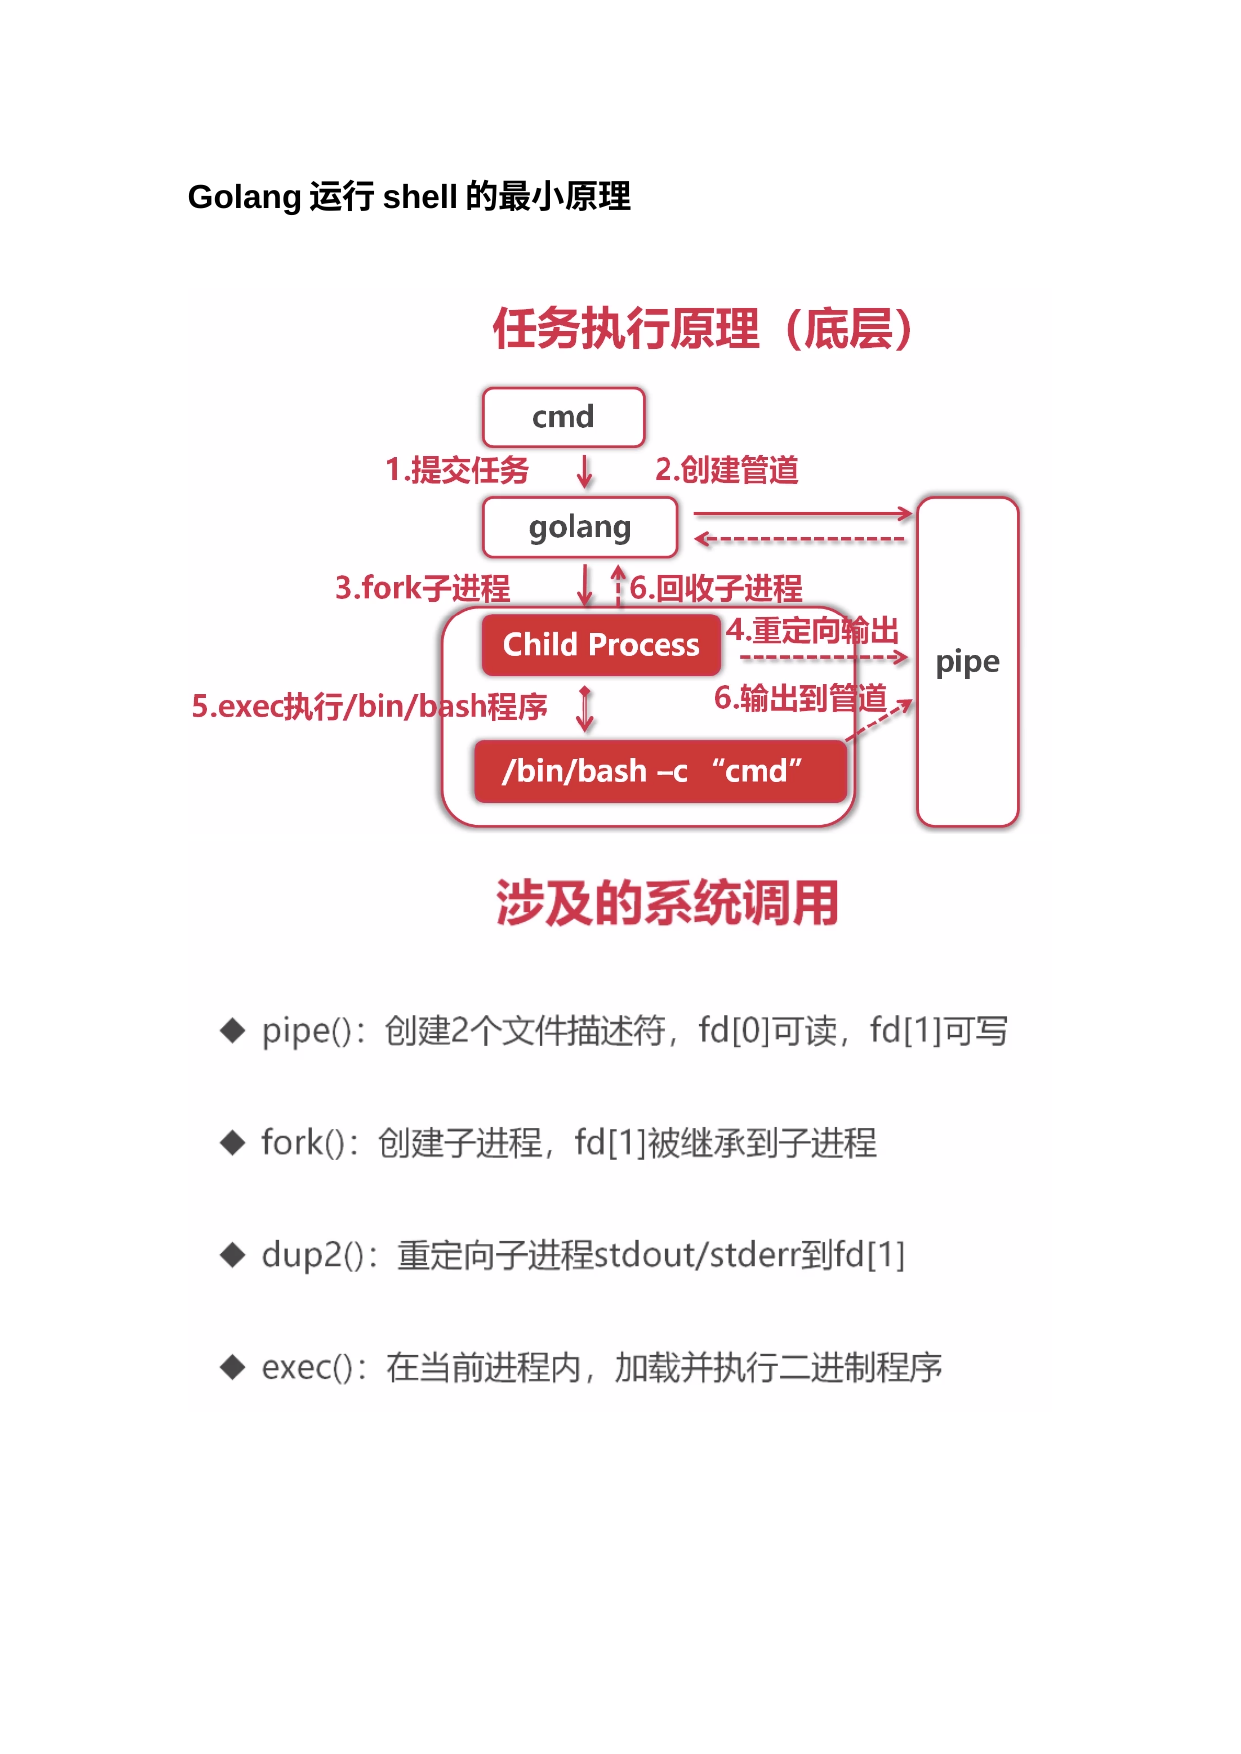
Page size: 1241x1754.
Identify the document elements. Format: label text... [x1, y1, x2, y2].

picture [187, 841, 1052, 1412]
subtitle Golang运行shell的最小原理 [187, 162, 1053, 227]
picture [187, 288, 1052, 834]
